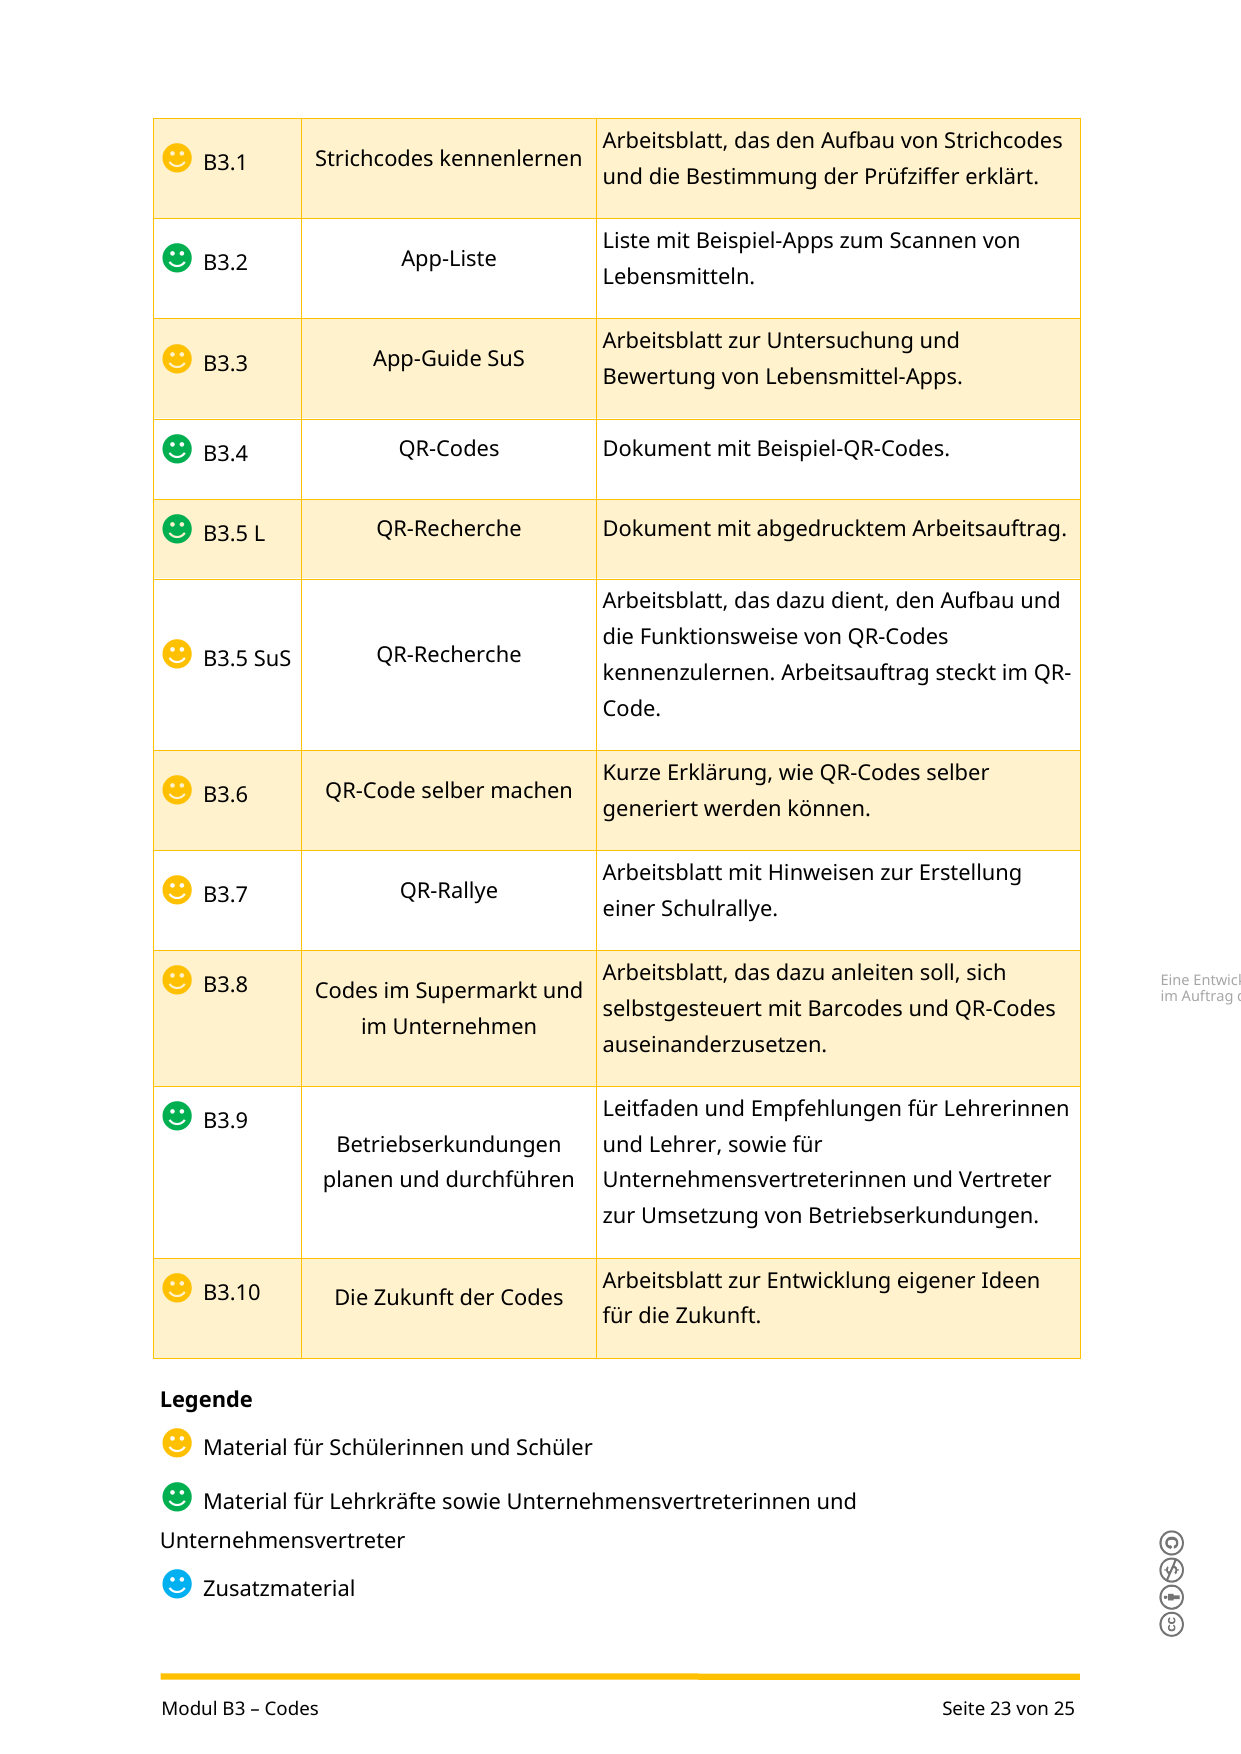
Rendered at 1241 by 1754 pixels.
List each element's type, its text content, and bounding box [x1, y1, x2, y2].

table_cell ☻ B3.9 [154, 1087, 301, 1258]
table_cell ☻ B3.7 [154, 851, 301, 950]
table_cell ☻ B3.1 [154, 119, 301, 218]
table_cell ☻ B3.8 [154, 951, 301, 1086]
table_cell ☻ B3.6 [154, 751, 301, 850]
table_cell QR-Codes [302, 420, 596, 498]
table_cell Kurze Erklärung, wie QR-Codes selber generiert werden können. [597, 751, 1080, 850]
table_cell Dokument mit abgedrucktem Arbeitsauftrag. [597, 500, 1080, 578]
table_cell ☻ B3.5 SuS [154, 580, 301, 750]
text ☻ Zusatzmaterial [159, 1561, 1081, 1606]
table_cell ☻ B3.10 [154, 1259, 301, 1358]
table_cell ☻ B3.2 [154, 219, 301, 318]
table_cell Arbeitsblatt, das den Aufbau von Strichcodes und die Bestimmung der Prüfziffer erklärt. [597, 119, 1080, 218]
table_cell QR-Rallye [302, 851, 596, 950]
table_cell ☻ B3.3 [154, 319, 301, 418]
table_cell Arbeitsblatt zur Untersuchung und Bewertung von Lebensmittel-Apps. [597, 319, 1080, 418]
table_cell App-Liste [302, 219, 596, 318]
table_cell Arbeitsblatt, das dazu dient, den Aufbau und die Funktionsweise von QR-Codes kennenzulernen. Arbeitsauftrag steckt im QR-Code. [597, 580, 1080, 750]
text Legende [159, 1384, 1081, 1413]
table_cell QR-Code selber machen [302, 751, 596, 850]
table_cell App-Guide SuS [302, 319, 596, 418]
table_cell QR-Recherche [302, 580, 596, 750]
table_cell Die Zukunft der Codes [302, 1259, 596, 1358]
table_cell Codes im Supermarkt und im Unternehmen [302, 951, 596, 1086]
table_cell ☻ B3.4 [154, 420, 301, 498]
table_cell Dokument mit Beispiel-QR-Codes. [597, 420, 1080, 498]
table_cell Arbeitsblatt, das dazu anleiten soll, sich selbstgesteuert mit Barcodes und QR-Codes auseinanderzusetzen. [597, 951, 1080, 1086]
table_cell Betriebserkundungen planen und durchführen [302, 1087, 596, 1258]
text ☻ Material für Schülerinnen und Schüler [159, 1419, 1081, 1465]
text ☻ Material für Lehrkräfte sowie Unternehmensvertreterinnen und Unternehmensvertreter [159, 1474, 1081, 1555]
table_cell Leitfaden und Empfehlungen für Lehrerinnen und Lehrer, sowie für Unternehmensvertreterinnen und Vertreter zur Umsetzung von Betriebserkundungen. [597, 1087, 1080, 1258]
table_cell Arbeitsblatt mit Hinweisen zur Erstellung einer Schulrallye. [597, 851, 1080, 950]
table_cell Liste mit Beispiel-Apps zum Scannen von Lebensmitteln. [597, 219, 1080, 318]
table_cell QR-Recherche [302, 500, 596, 578]
table_cell ☻ B3.5 L [154, 500, 301, 578]
table_cell Strichcodes kennenlernen [302, 119, 596, 218]
table_cell Arbeitsblatt zur Entwicklung eigener Ideen für die Zukunft. [597, 1259, 1080, 1358]
